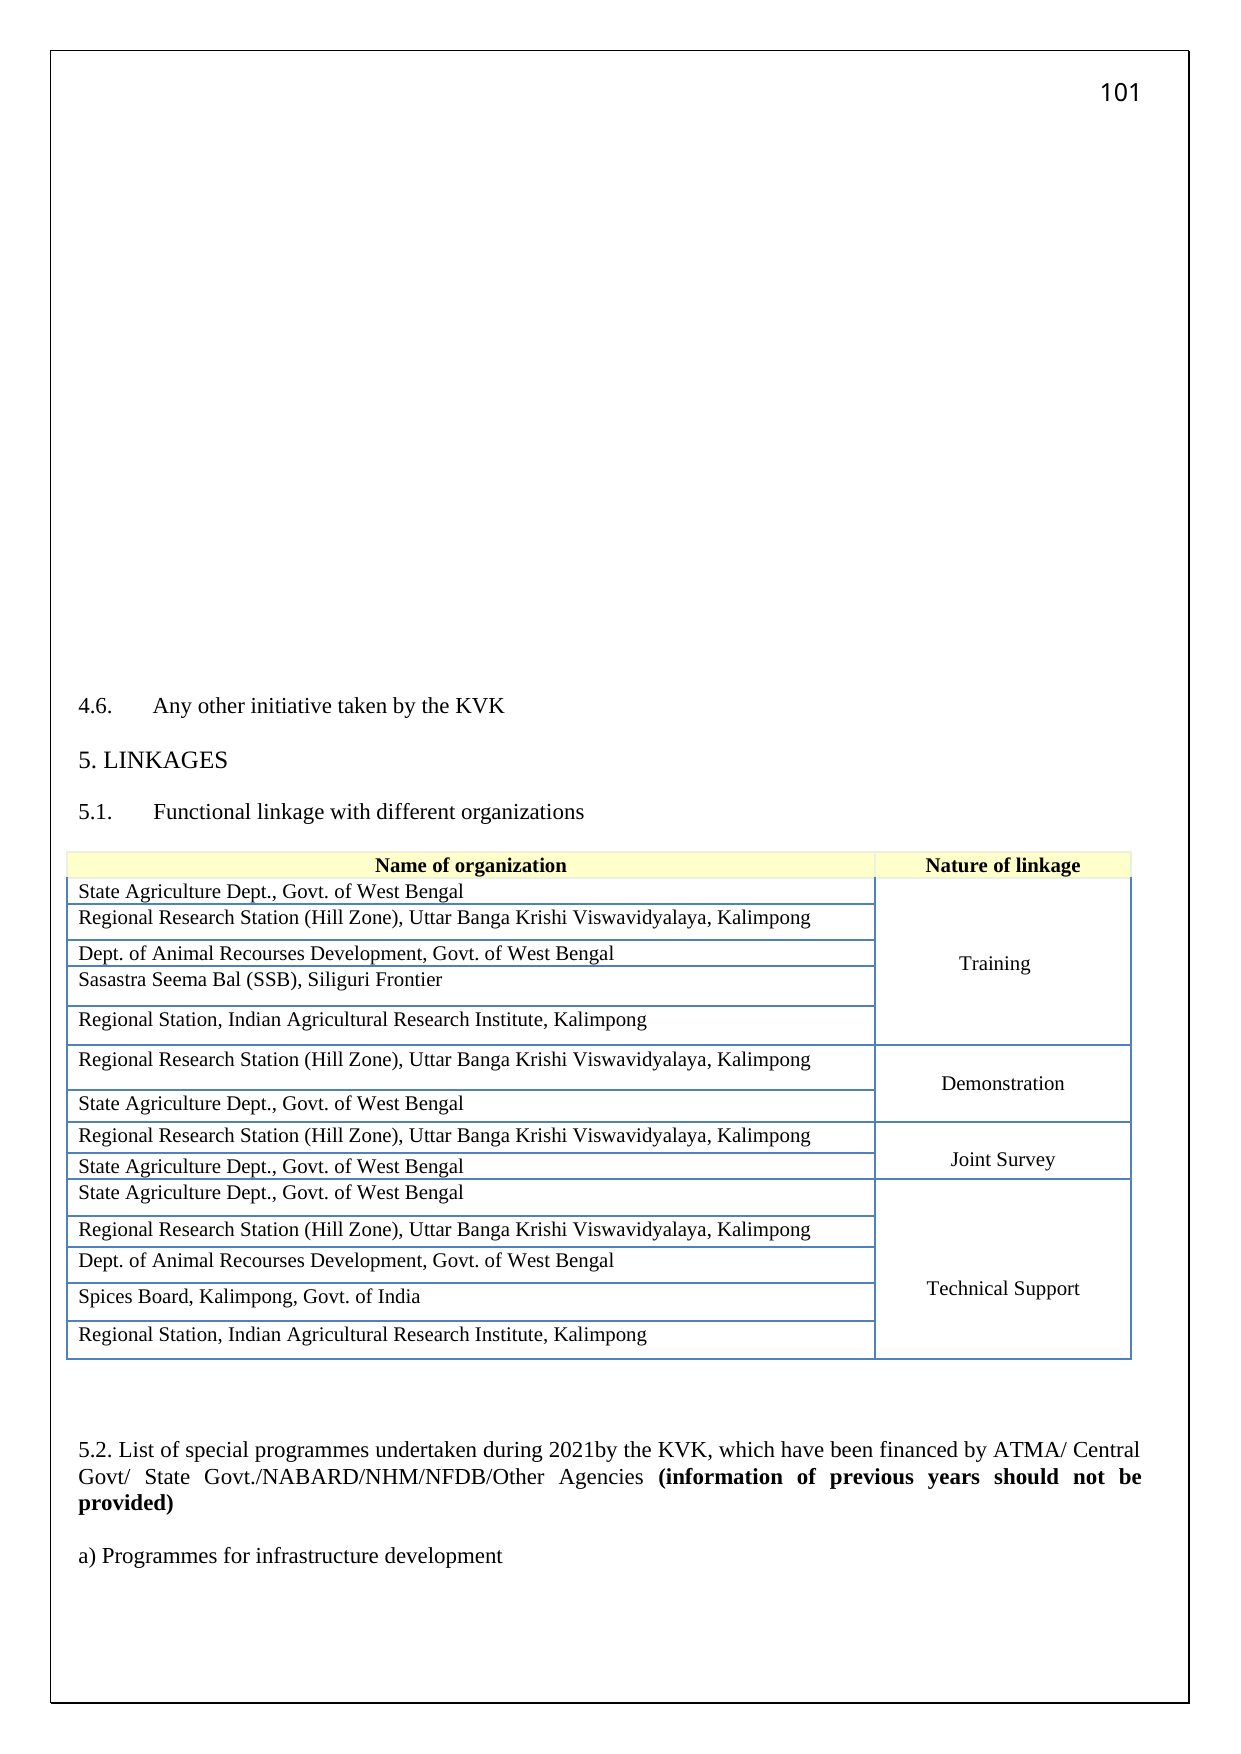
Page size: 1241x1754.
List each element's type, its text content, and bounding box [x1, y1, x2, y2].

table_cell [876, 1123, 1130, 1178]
text 5. LINKAGES [78, 745, 1142, 774]
text 4.6. Any other initiative taken by the KVK [78, 692, 1142, 719]
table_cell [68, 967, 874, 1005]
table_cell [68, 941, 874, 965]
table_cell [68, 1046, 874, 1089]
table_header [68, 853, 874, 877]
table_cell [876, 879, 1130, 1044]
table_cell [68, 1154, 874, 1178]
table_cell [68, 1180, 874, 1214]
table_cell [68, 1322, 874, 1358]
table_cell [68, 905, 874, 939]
text a) Programmes for infrastructure development [78, 1542, 1142, 1568]
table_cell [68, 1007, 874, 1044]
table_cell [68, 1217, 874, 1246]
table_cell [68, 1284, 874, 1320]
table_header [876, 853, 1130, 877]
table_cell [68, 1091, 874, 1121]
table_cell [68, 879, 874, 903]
text 5.1. Functional linkage with different organizations [78, 798, 1142, 824]
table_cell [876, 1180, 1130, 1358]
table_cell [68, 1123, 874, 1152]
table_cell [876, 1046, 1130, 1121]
text 5.2. List of special programmes undertaken during 2021by the KVK, which have been financed by ATMA/ Central Govt/ State Govt./NABARD/NHM/NFDB/Other Agencies (information of previous years should not be provided) [78, 1436, 1142, 1516]
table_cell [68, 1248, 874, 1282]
